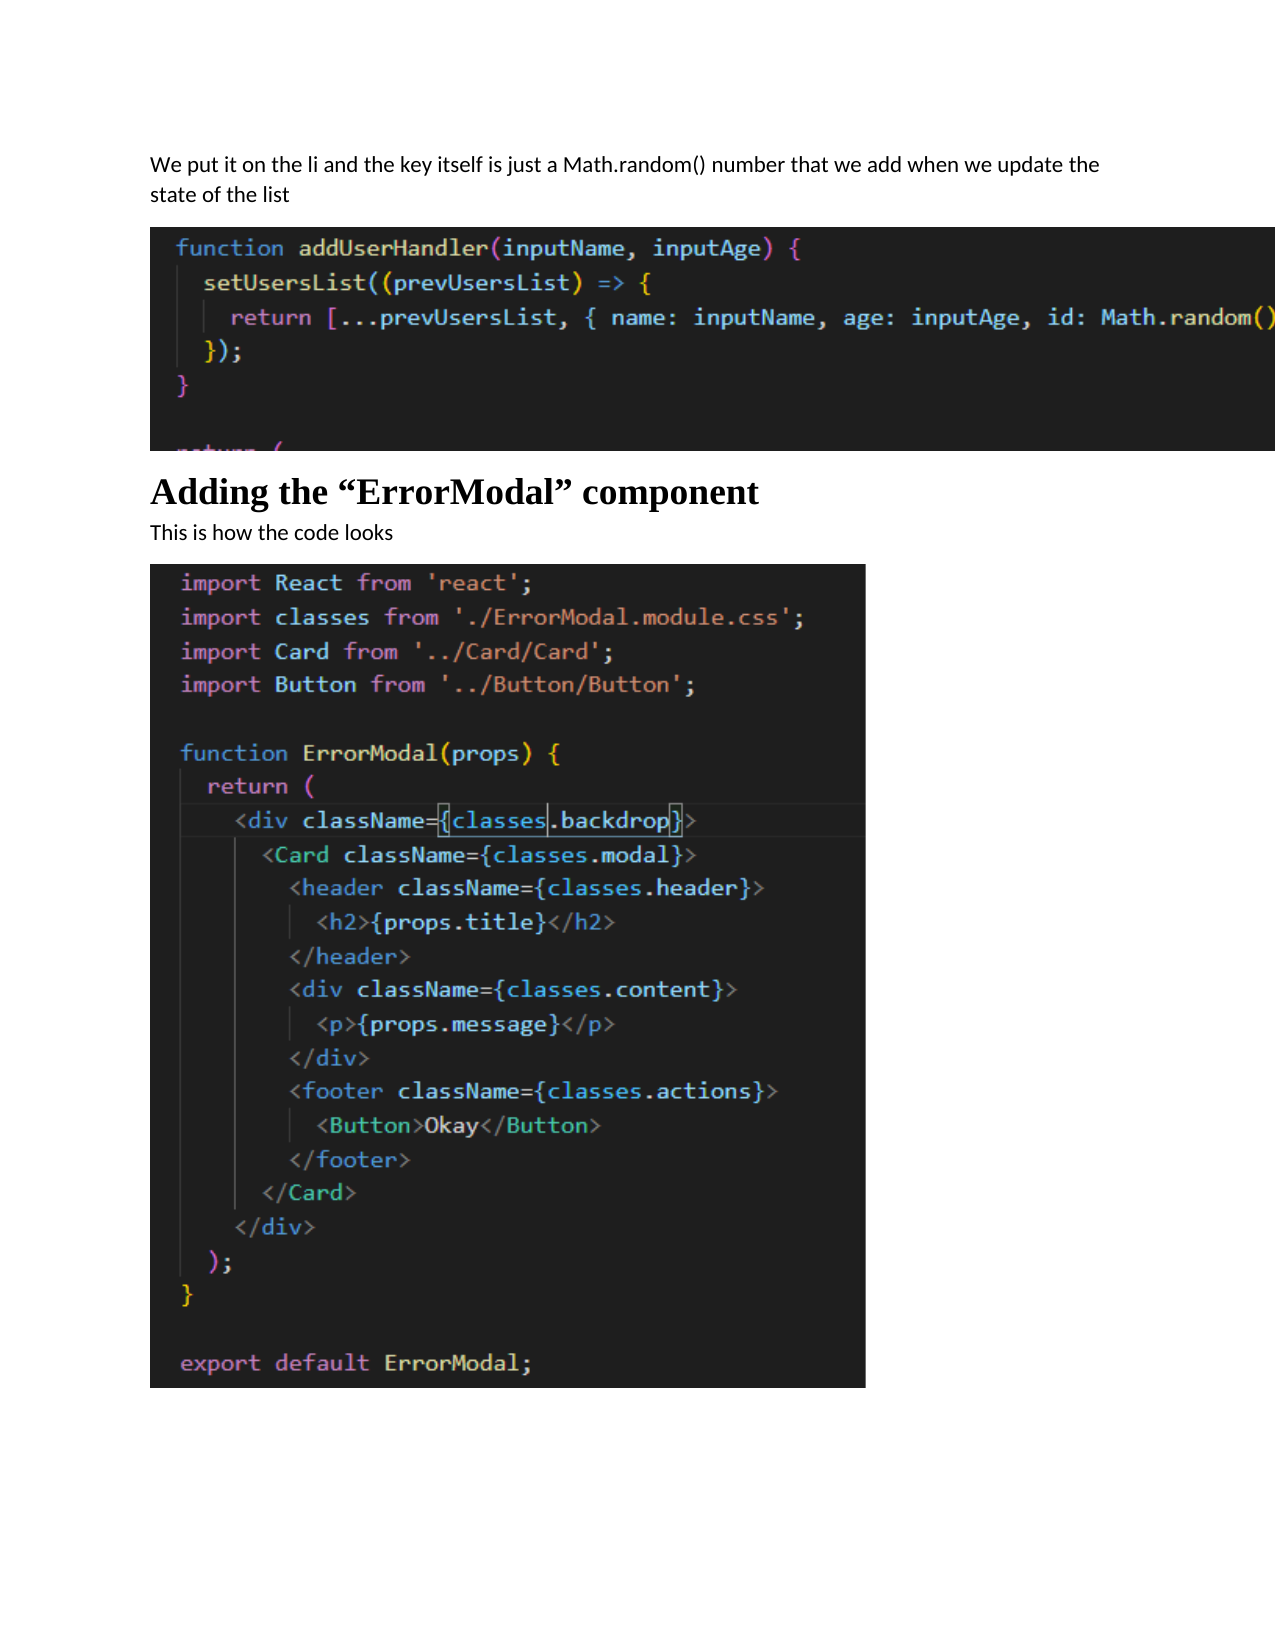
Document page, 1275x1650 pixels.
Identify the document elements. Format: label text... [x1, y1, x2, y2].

subtitle Adding the “ErrorModal” component [150, 469, 1125, 512]
picture [150, 564, 866, 1388]
text We put it on the li and the key itself is just a Math.random() number that we add when we update the state of the list [150, 150, 1125, 208]
picture [150, 227, 1275, 451]
text This is how the code looks [150, 518, 1125, 546]
